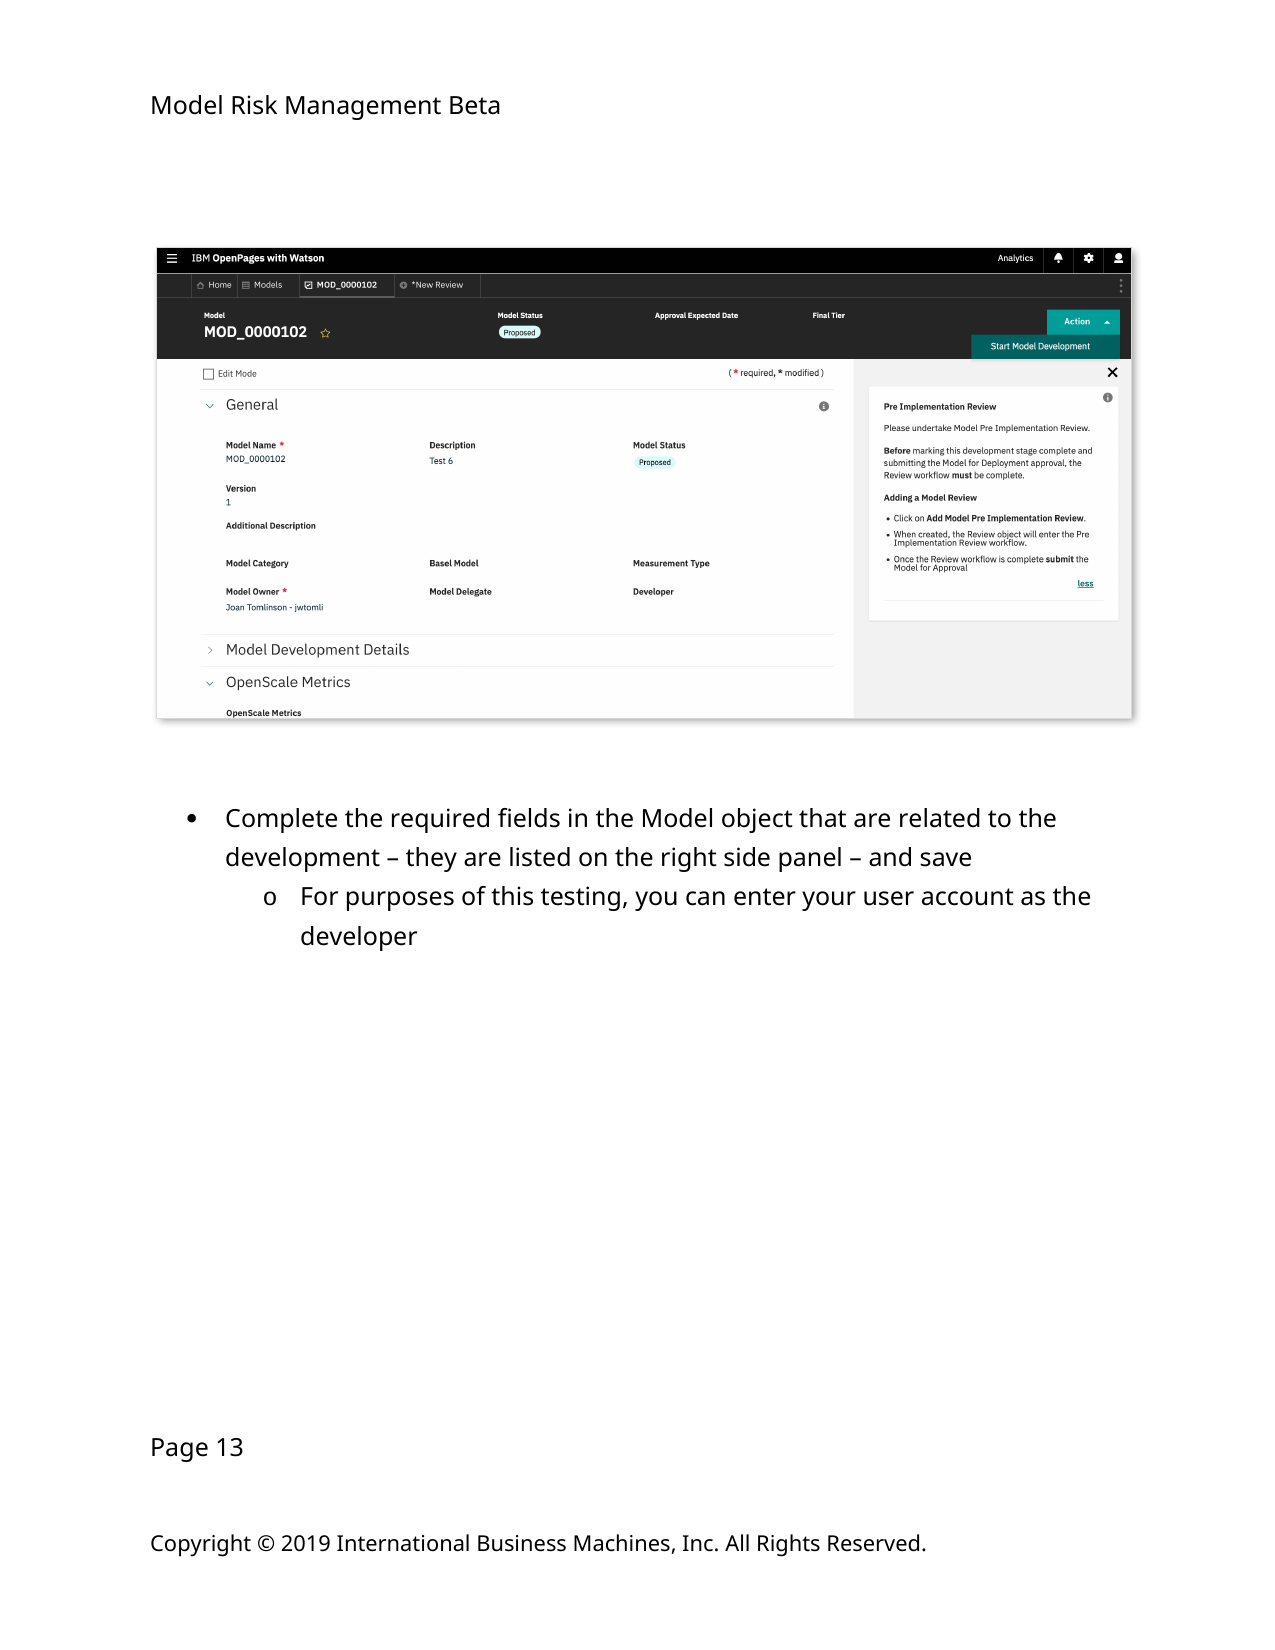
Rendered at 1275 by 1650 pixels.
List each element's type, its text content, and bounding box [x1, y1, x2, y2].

list For purposes of this testing, you can enter your user account as the developer [262, 879, 1125, 952]
list Complete the required fields in the Model object that are related to the development – they are listed on the right side panel – and save [187, 801, 1125, 874]
picture [157, 248, 1131, 718]
